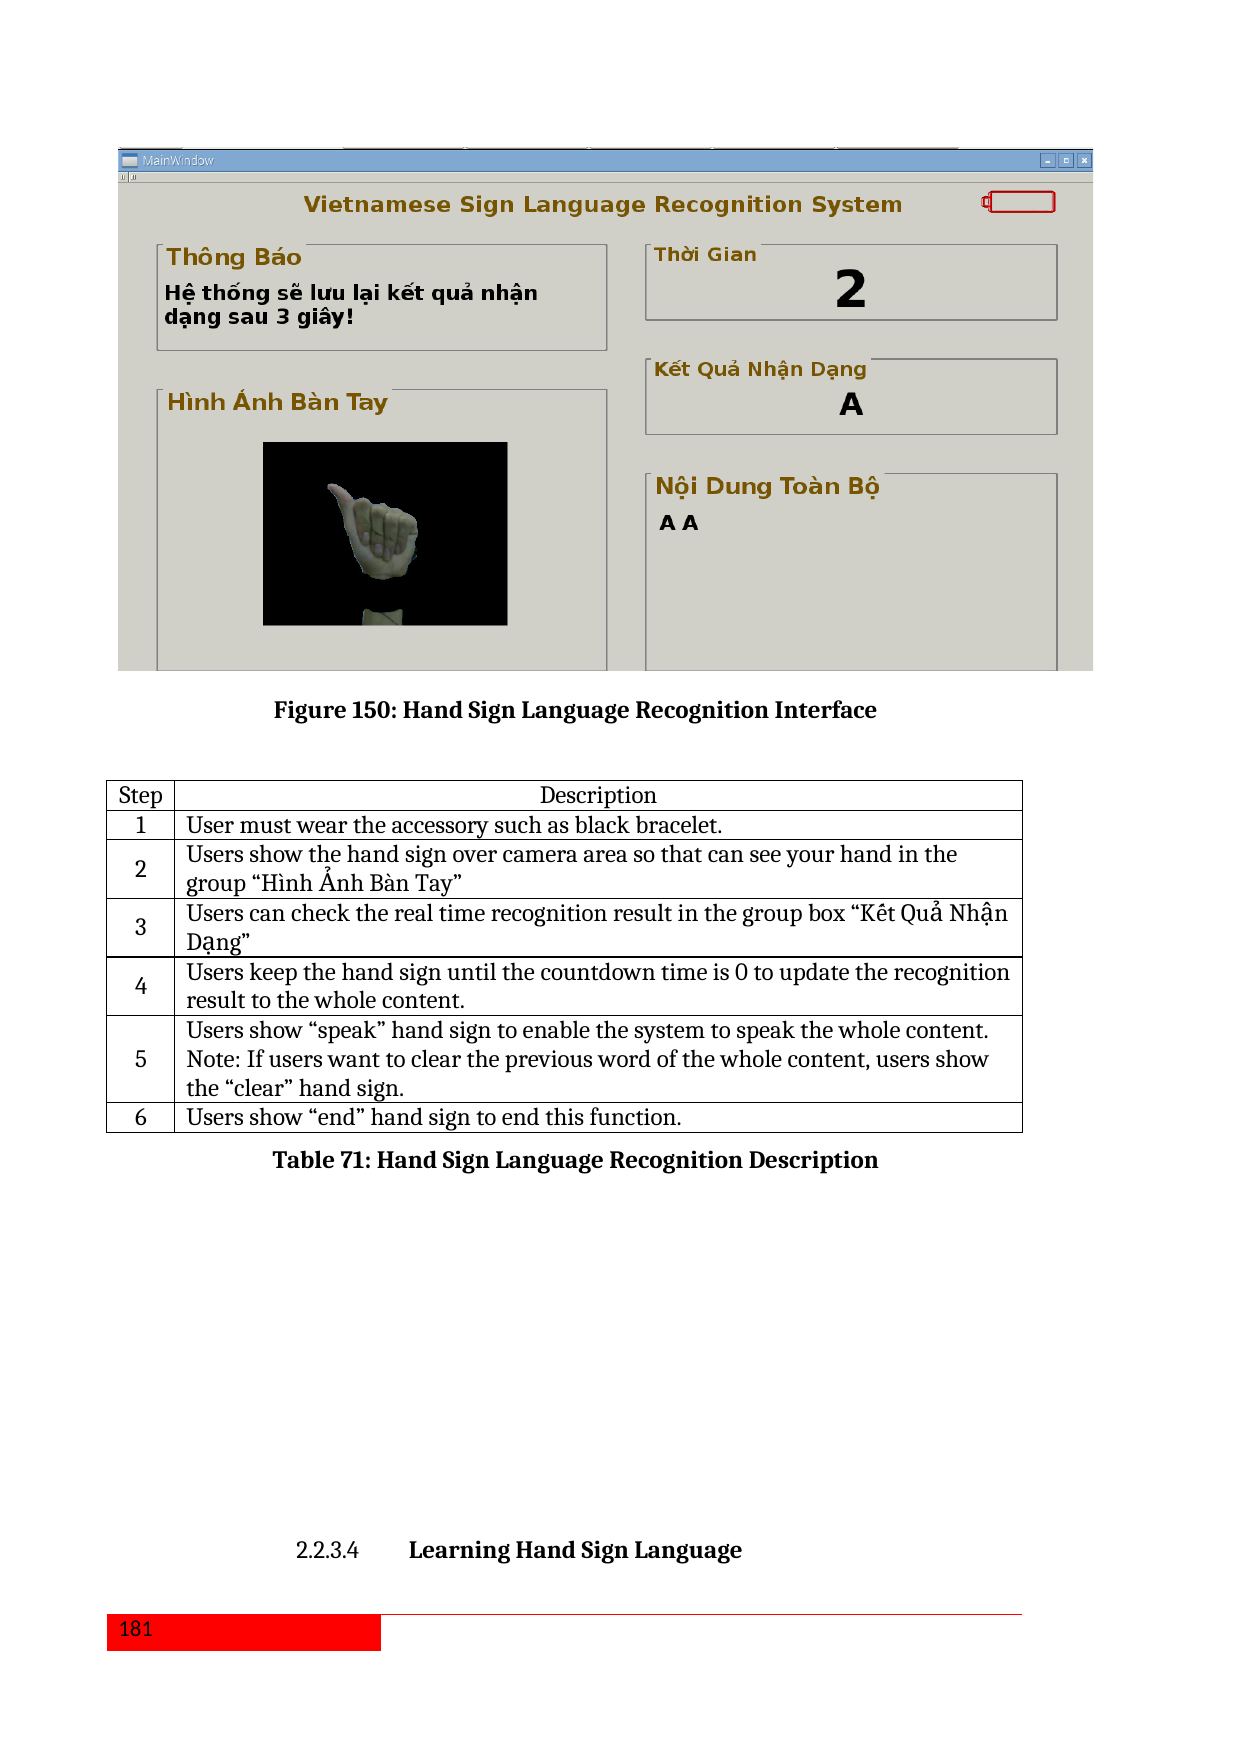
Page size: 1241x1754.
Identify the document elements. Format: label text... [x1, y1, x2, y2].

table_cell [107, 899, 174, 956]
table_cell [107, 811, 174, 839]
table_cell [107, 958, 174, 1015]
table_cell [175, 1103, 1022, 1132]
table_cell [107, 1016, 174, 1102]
list Table 71: Hand Sign Language Recognition Description [118, 1146, 1033, 1174]
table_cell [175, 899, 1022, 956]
subtitle Learning Hand Sign Language [296, 1536, 1033, 1564]
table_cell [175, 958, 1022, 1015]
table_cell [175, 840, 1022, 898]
text Figure 150: Hand Sign Language Recognition Interface [118, 696, 1033, 724]
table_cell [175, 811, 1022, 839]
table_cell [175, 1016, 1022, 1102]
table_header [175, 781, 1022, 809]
picture [118, 147, 1094, 671]
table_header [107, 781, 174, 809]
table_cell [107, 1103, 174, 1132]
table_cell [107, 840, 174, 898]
